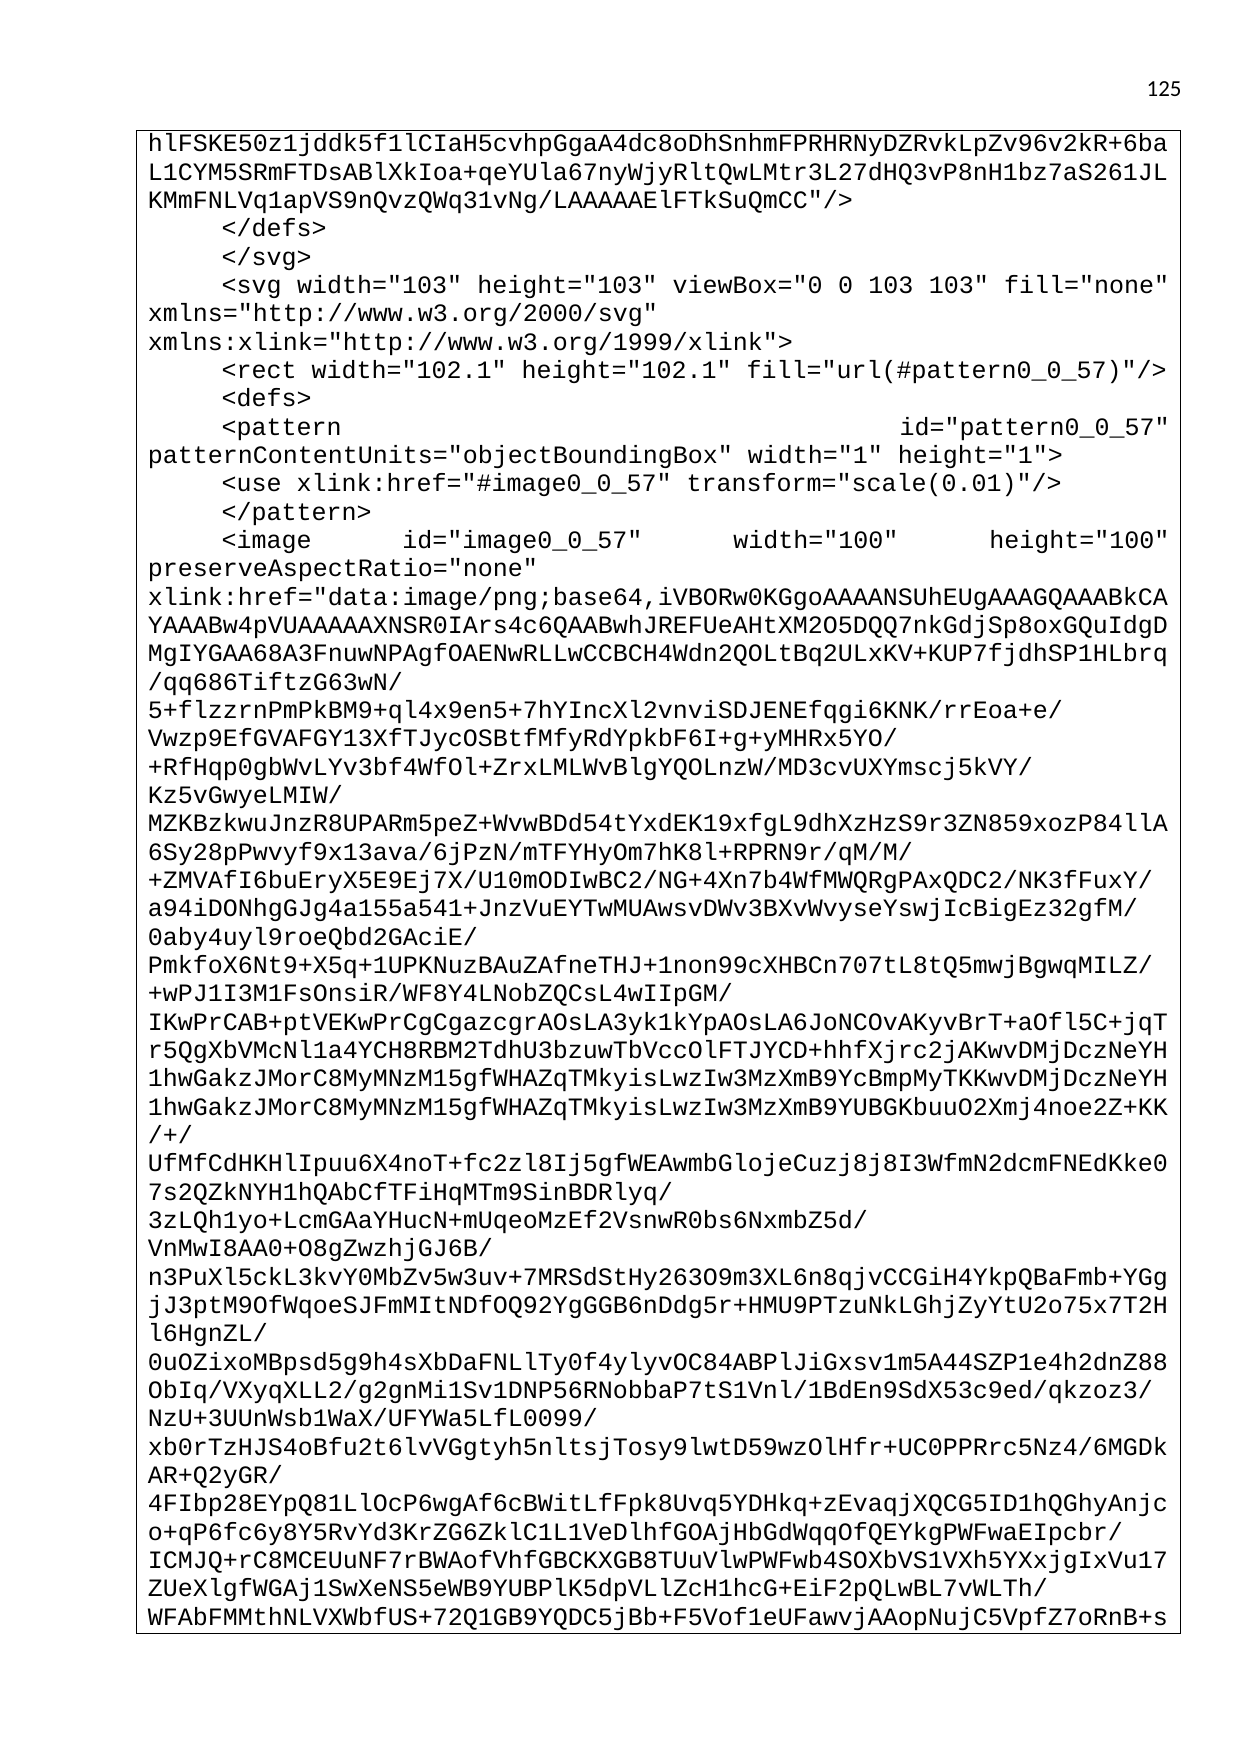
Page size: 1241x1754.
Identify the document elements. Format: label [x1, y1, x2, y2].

table_header [137, 131, 1180, 1633]
